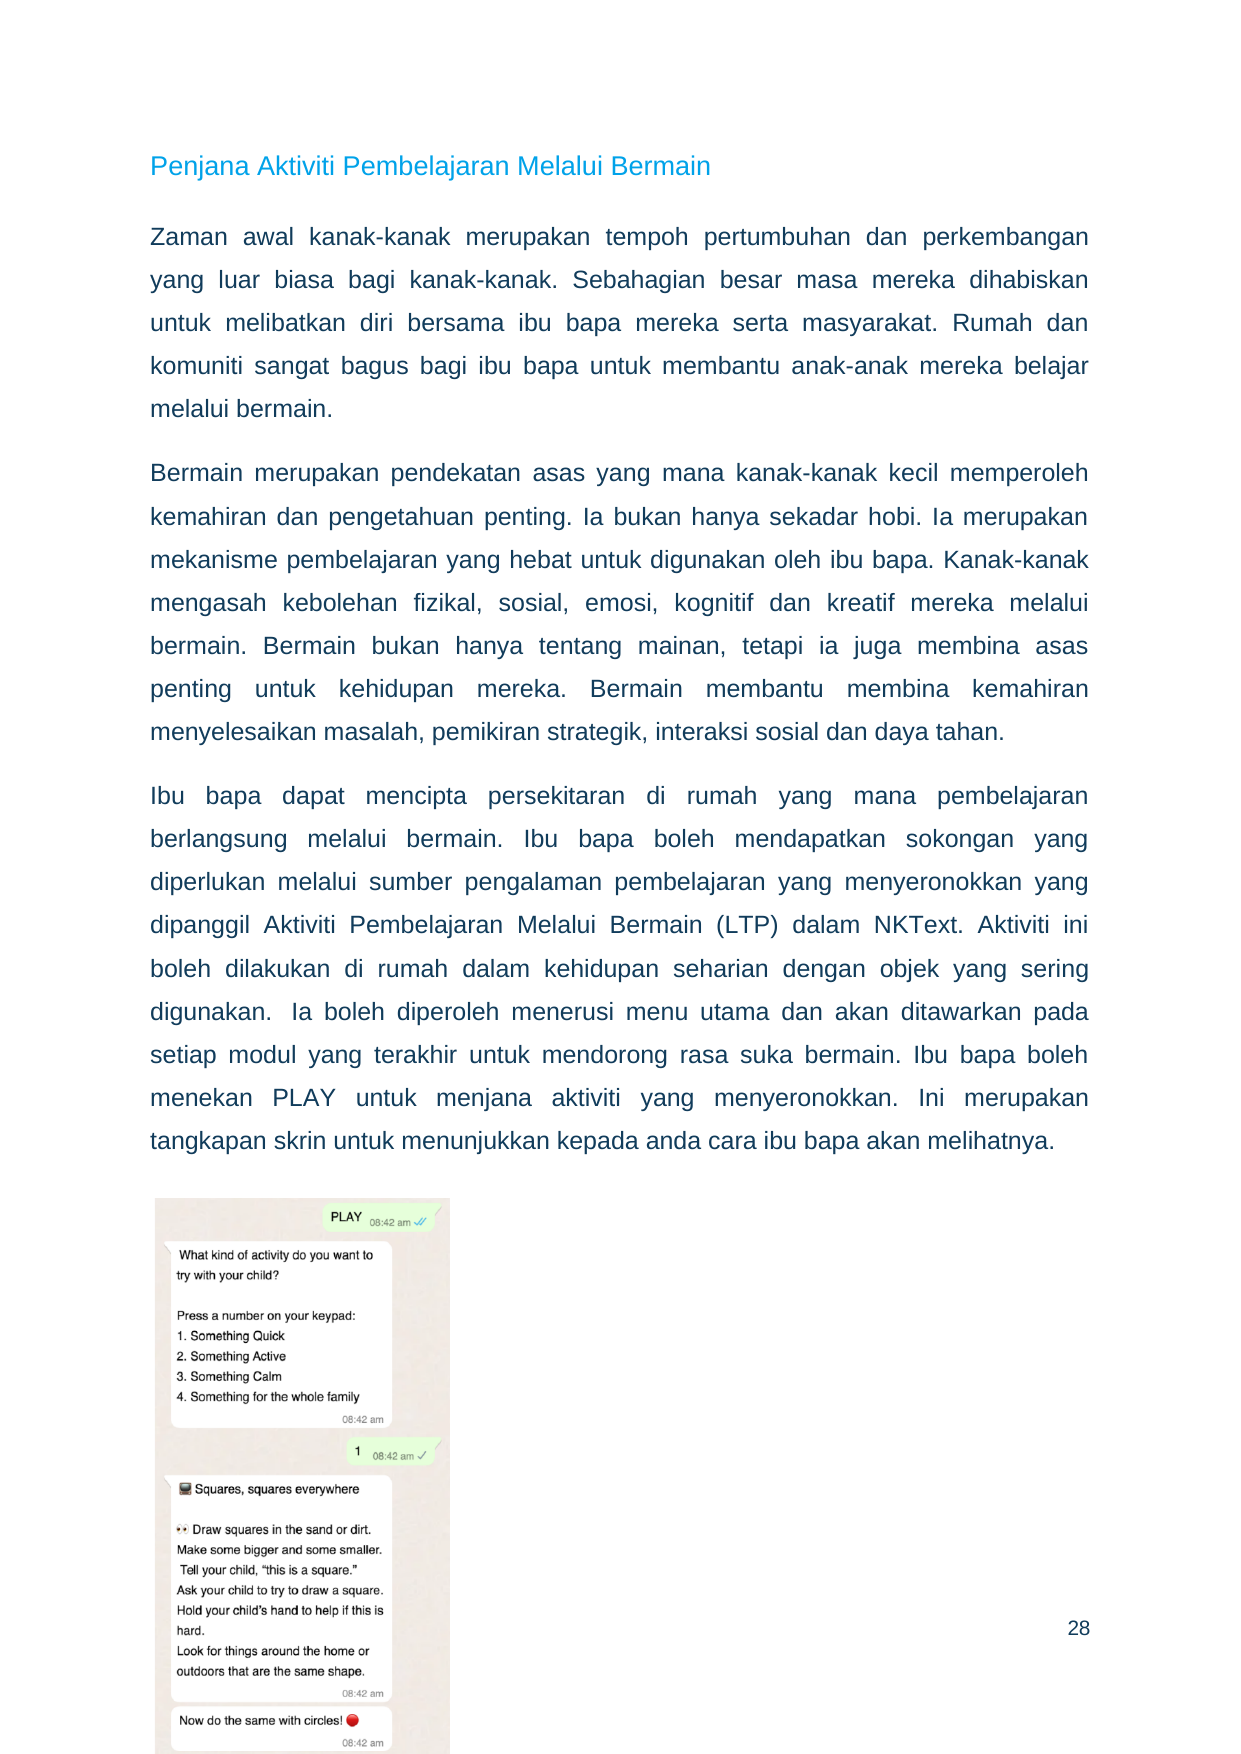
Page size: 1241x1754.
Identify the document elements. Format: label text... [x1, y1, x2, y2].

text Bermain merupakan pendekatan asas yang mana kanak-kanak kecil memperoleh kemahiran dan pengetahuan penting. Ia bukan hanya sekadar hobi. Ia merupakan mekanisme pembelajaran yang hebat untuk digunakan oleh ibu bapa. Kanak-kanak mengasah kebolehan fizikal, sosial, emosi, kognitif dan kreatif mereka melalui bermain. Bermain bukan hanya tentang mainan, tetapi ia juga membina asas penting untuk kehidupan mereka. Bermain membantu membina kemahiran menyelesaikan masalah, pemikiran strategik, interaksi sosial dan daya tahan. [150, 458, 1090, 746]
subtitle Penjana Aktiviti Pembelajaran Melalui Bermain [150, 150, 1090, 181]
text Zaman awal kanak-kanak merupakan tempoh pertumbuhan dan perkembangan yang luar biasa bagi kanak-kanak. Sebahagian besar masa mereka dihabiskan untuk melibatkan diri bersama ibu bapa mereka serta masyarakat. Rumah dan komuniti sangat bagus bagi ibu bapa untuk membantu anak-anak mereka belajar melalui bermain. [150, 222, 1090, 423]
picture [154, 1198, 450, 1754]
text Ibu bapa dapat mencipta persekitaran di rumah yang mana pembelajaran berlangsung melalui bermain. Ibu bapa boleh mendapatkan sokongan yang diperlukan melalui sumber pengalaman pembelajaran yang menyeronokkan yang dipanggil Aktiviti Pembelajaran Melalui Bermain (LTP) dalam NKText. Aktiviti ini boleh dilakukan di rumah dalam kehidupan seharian dengan objek yang sering digunakan. Ia boleh diperoleh menerusi menu utama dan akan ditawarkan pada setiap modul yang terakhir untuk mendorong rasa suka bermain. Ibu bapa boleh menekan PLAY untuk menjana aktiviti yang menyeronokkan. Ini merupakan tangkapan skrin untuk menunjukkan kepada anda cara ibu bapa akan melihatnya. [150, 781, 1090, 1155]
